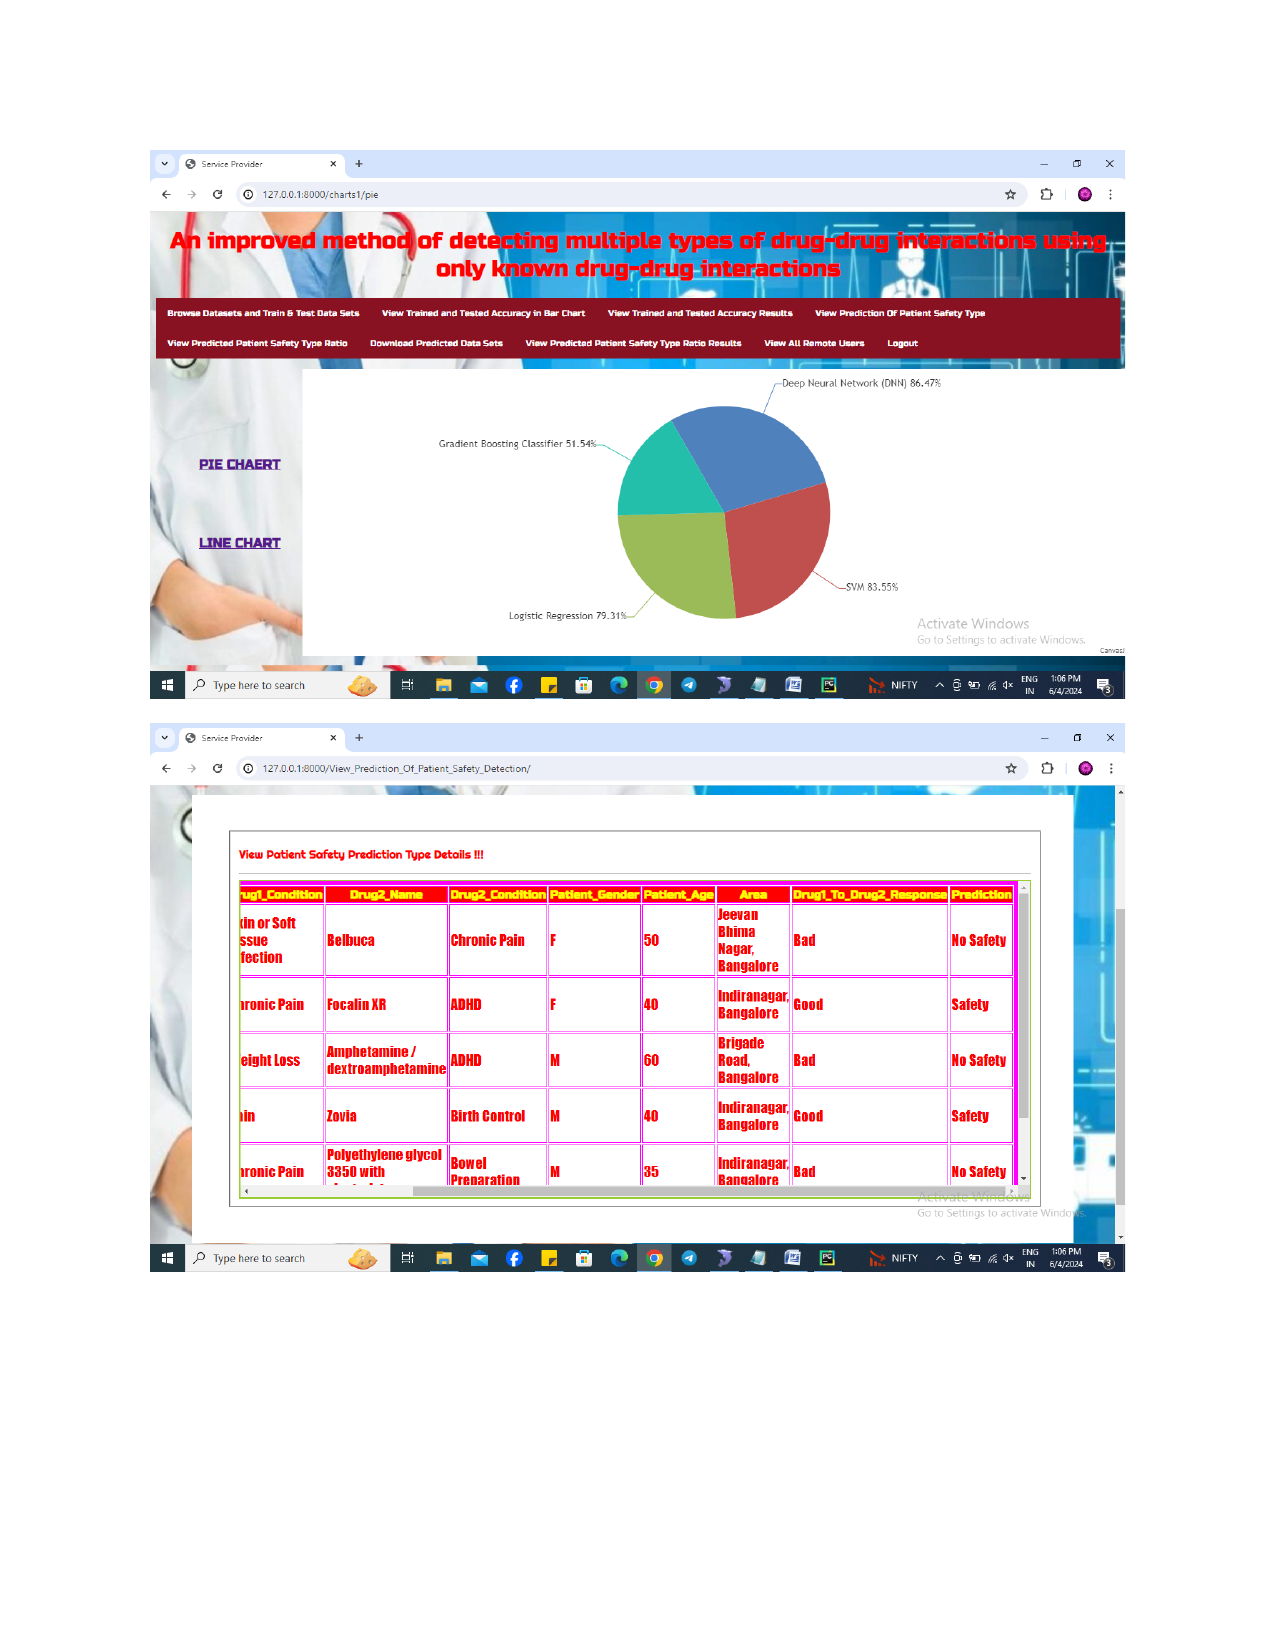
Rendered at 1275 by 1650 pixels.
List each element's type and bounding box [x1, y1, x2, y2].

picture [150, 723, 1125, 1272]
picture [150, 150, 1125, 699]
